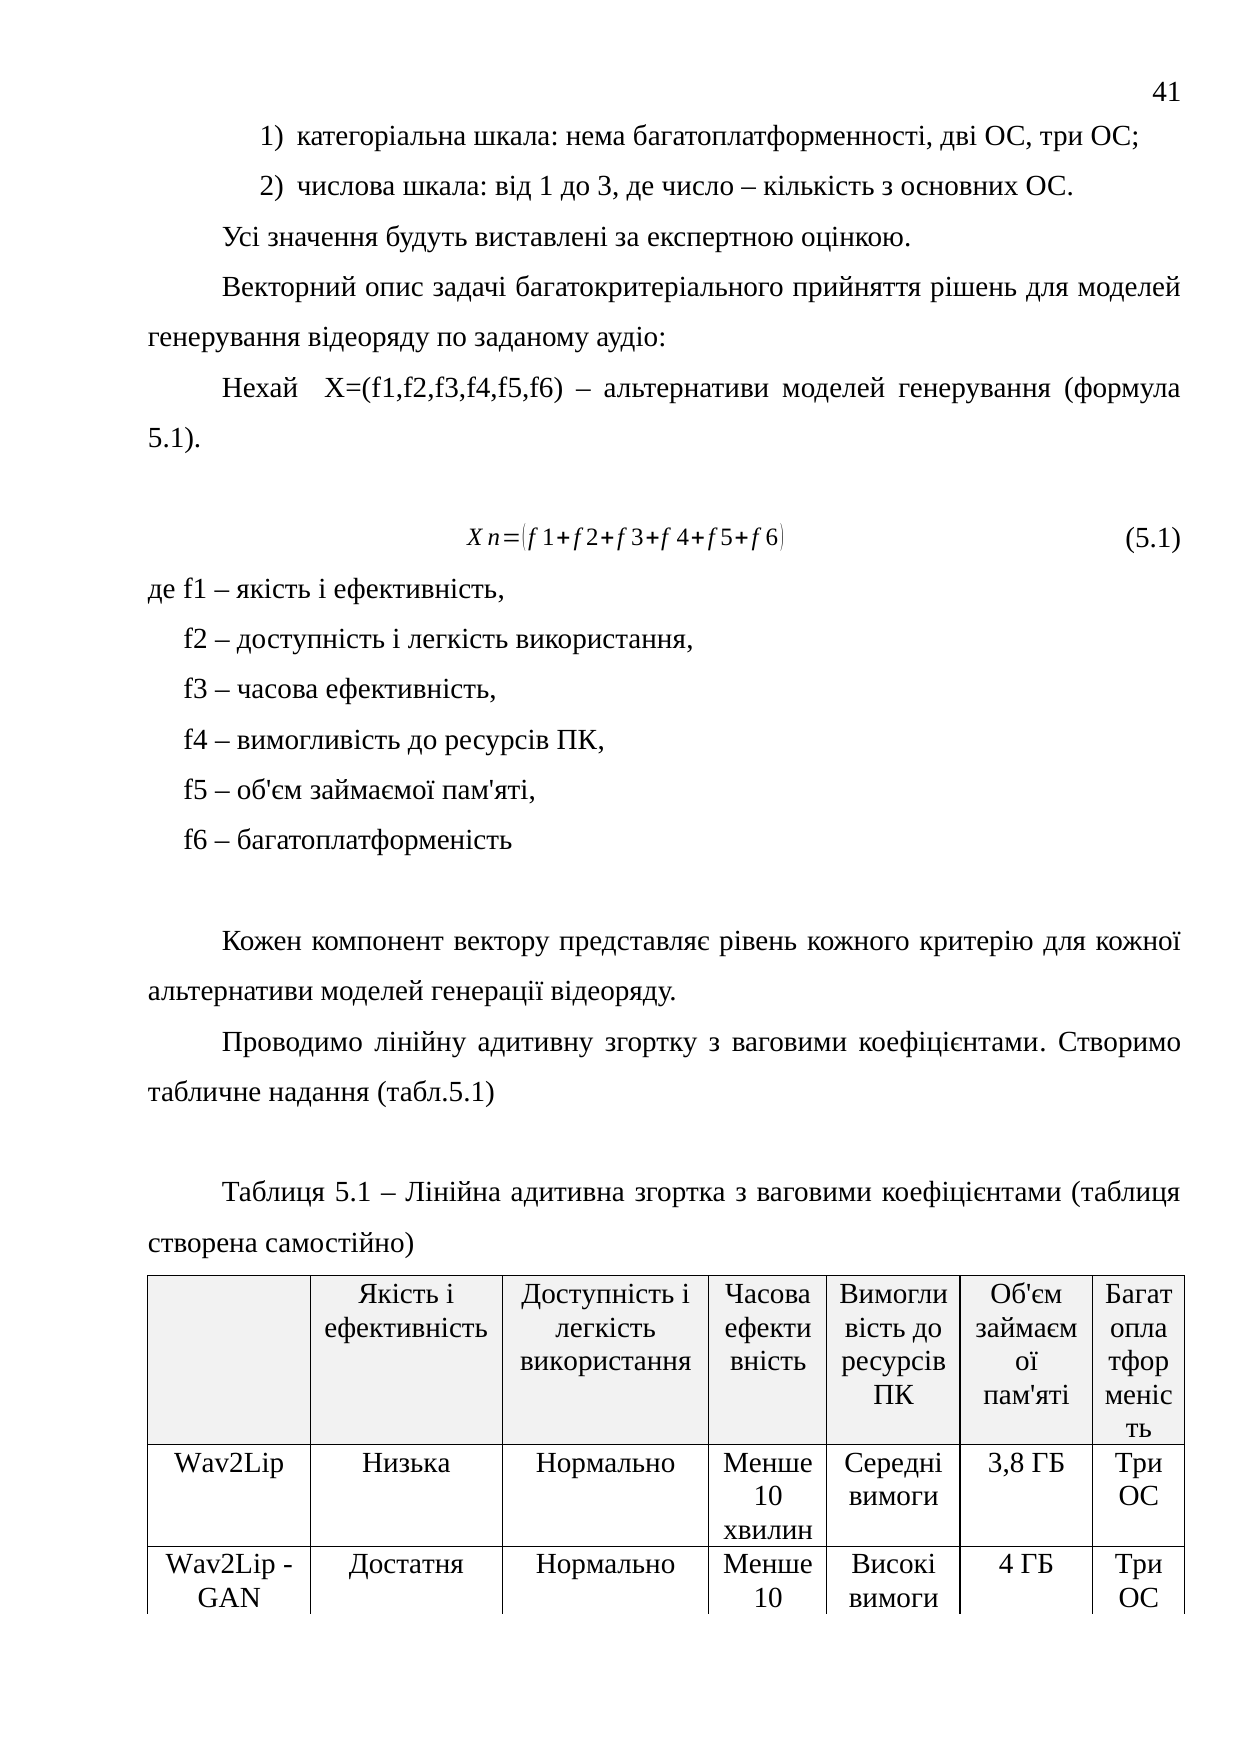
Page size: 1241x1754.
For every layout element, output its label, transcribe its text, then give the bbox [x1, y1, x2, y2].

text Нехай X=(f1,f2,f3,f4,f5,f6) – альтернативи моделей генерування (формула 5.1). [148, 370, 1181, 453]
list категоріальна шкала: нема багатоплатформенності, дві ОС, три ОС; [259, 118, 1181, 152]
text Проводимо лінійну адитивну згортку з ваговими коефіцієнтами. Створимо табличне надання (табл.5.1) [148, 1024, 1181, 1107]
table_header Часова ефективність [709, 1276, 826, 1444]
table_cell Менше 10 [709, 1547, 826, 1614]
table_header (5.1) [1114, 521, 1192, 571]
table_header Об'єм займаємої пам'яті [961, 1276, 1092, 1444]
table_cell Wav2Lip - GAN [148, 1547, 310, 1614]
text f3 – часова ефективність, [148, 671, 1181, 705]
text f6 – багатоплатформеність [148, 822, 1181, 856]
text f2 – доступність і легкість використання, [148, 621, 1181, 655]
table_cell Три ОС [1093, 1547, 1184, 1614]
text Таблиця 5.1 – Лінійна адитивна згортка з ваговими коефіцієнтами (таблиця створена самостійно) [148, 1174, 1181, 1258]
list числова шкала: від 1 до 3, де число – кількість з основних ОС. [259, 168, 1181, 202]
table_cell Низька [311, 1445, 502, 1546]
table_header Доступність і легкість використання [503, 1276, 708, 1444]
table_header Вимогливість до ресурсів ПК [827, 1276, 959, 1444]
text f5 – об'єм займаємої пам'яті, [148, 772, 1181, 806]
table_cell 3,8 ГБ [961, 1445, 1092, 1546]
table_cell Менше 10 хвилин [709, 1445, 826, 1546]
table_cell Три ОС [1093, 1445, 1184, 1546]
text Векторний опис задачі багатокритеріального прийняття рішень для моделей генерування відеоряду по заданому аудіо: [148, 269, 1181, 353]
text f4 – вимогливість до ресурсів ПК, [148, 722, 1181, 755]
text Усі значення будуть виставлені за експертною оцінкою. [148, 219, 1181, 252]
text Кожен компонент вектору представляє рівень кожного критерію для кожної альтернативи моделей генерації відеоряду. [148, 923, 1181, 1007]
table_header Багатоплатформеність [1093, 1276, 1184, 1444]
table_cell Нормально [503, 1445, 708, 1546]
text де f1 – якість і ефективність, [148, 571, 1181, 604]
table_cell Нормально [503, 1547, 708, 1614]
table_header Якість і ефективність [311, 1276, 502, 1444]
table_cell Достатня [311, 1547, 502, 1614]
table_cell Wav2Lip [148, 1445, 310, 1546]
table_header [148, 1276, 310, 1444]
table_cell Високі вимоги [827, 1547, 959, 1614]
table_cell 4 ГБ [961, 1547, 1092, 1614]
table_header [136, 521, 1114, 571]
table_cell Середні вимоги [827, 1445, 959, 1546]
